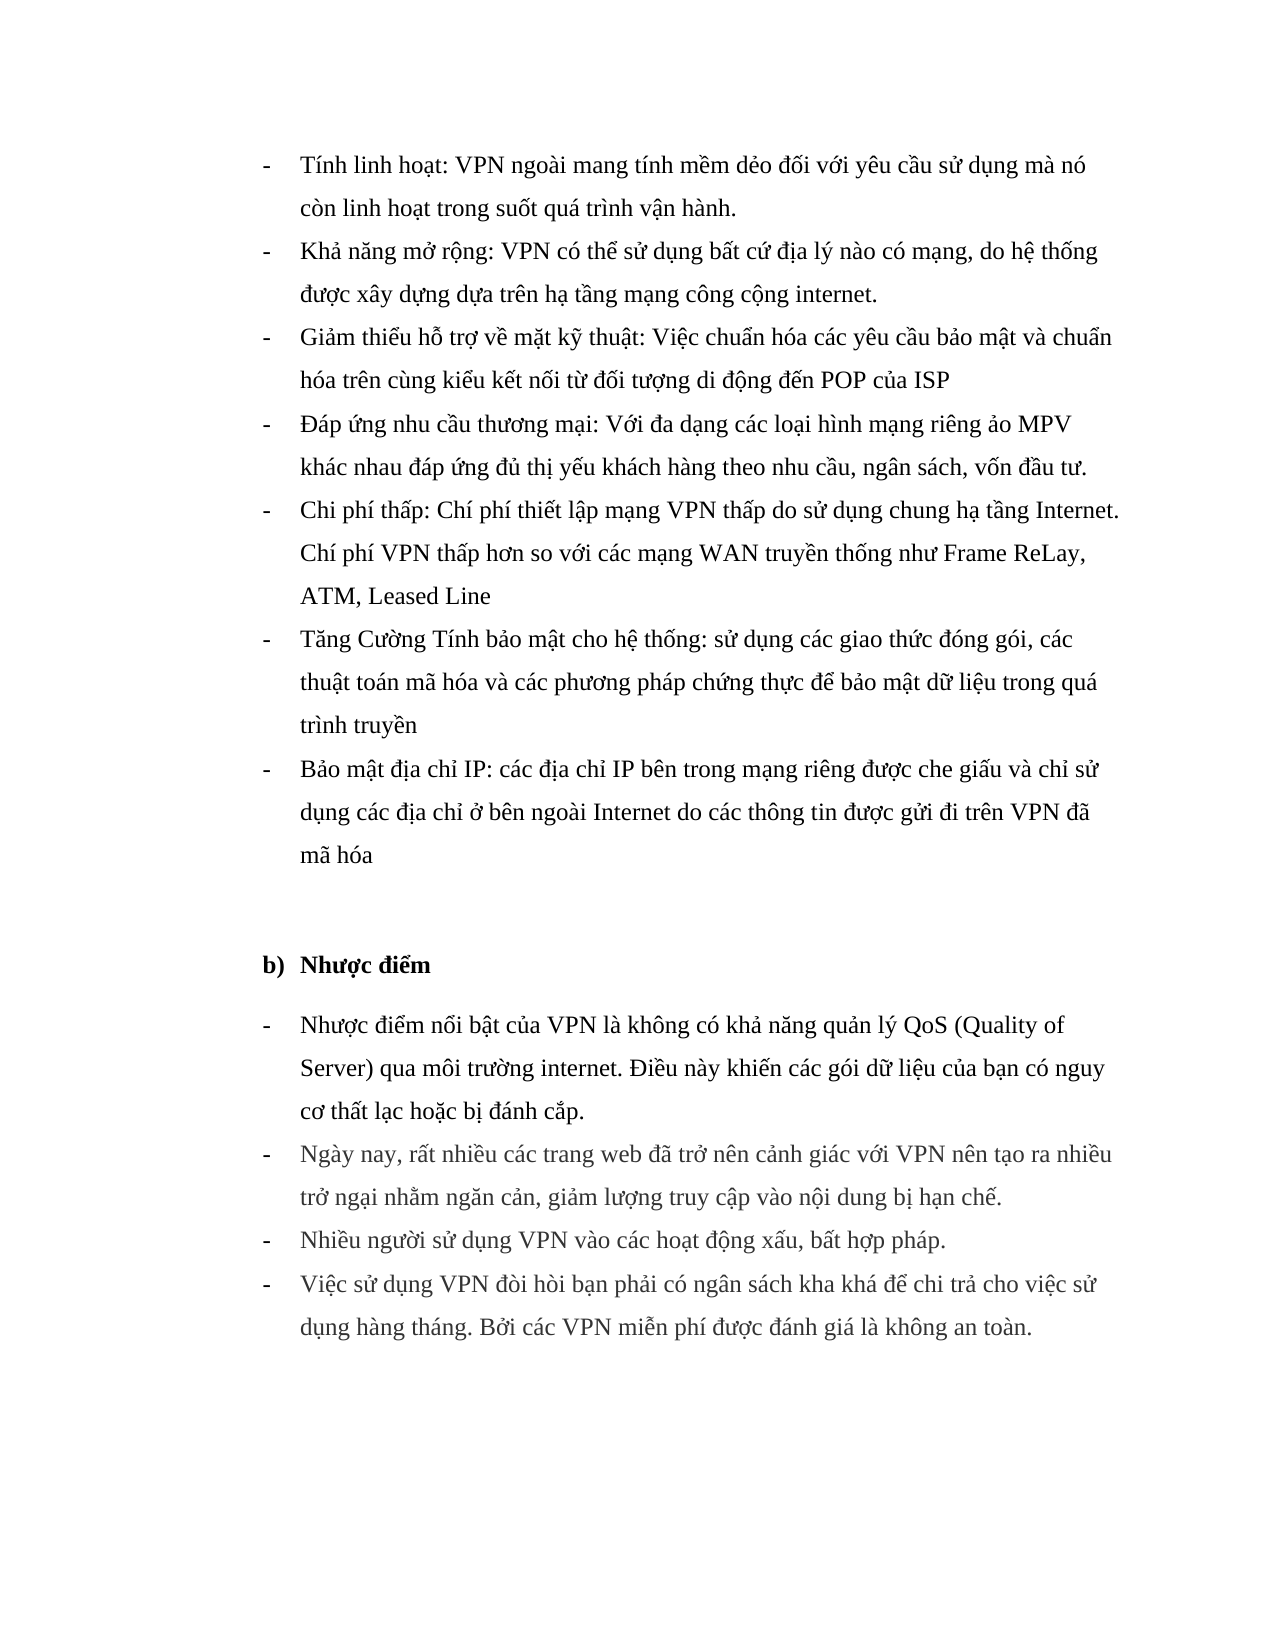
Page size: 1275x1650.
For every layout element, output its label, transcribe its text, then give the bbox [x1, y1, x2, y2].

list Tăng Cường Tính bảo mật cho hệ thống: sử dụng các giao thức đóng gói, các thuật toán mã hóa và các phương pháp chứng thực để bảo mật dữ liệu trong quá trình truyền [262, 624, 1125, 739]
list Khả năng mở rộng: VPN có thể sử dụng bất cứ địa lý nào có mạng, do hệ thống được xây dựng dựa trên hạ tầng mạng công cộng internet. [262, 236, 1125, 308]
list Ngày nay, rất nhiều các trang web đã trở nên cảnh giác với VPN nên tạo ra nhiều trở ngại nhằm ngăn cản, giảm lượng truy cập vào nội dung bị hạn chế. [262, 1139, 1125, 1211]
list Nhược điểm nổi bật của VPN là không có khả năng quản lý QoS (Quality of Server) qua môi trường internet. Điều này khiến các gói dữ liệu của bạn có nguy cơ thất lạc hoặc bị đánh cắp. [262, 1010, 1125, 1125]
list Tính linh hoạt: VPN ngoài mang tính mềm dẻo đối với yêu cầu sử dụng mà nó còn linh hoạt trong suốt quá trình vận hành. [262, 150, 1125, 222]
list Chi phí thấp: Chí phí thiết lập mạng VPN thấp do sử dụng chung hạ tầng Internet. Chí phí VPN thấp hơn so với các mạng WAN truyền thống như Frame ReLay, ATM, Leased Line [262, 495, 1125, 610]
list Đáp ứng nhu cầu thương mại: Với đa dạng các loại hình mạng riêng ảo MPV khác nhau đáp ứng đủ thị yếu khách hàng theo nhu cầu, ngân sách, vốn đầu tư. [262, 409, 1125, 481]
list Nhược điểm [262, 950, 1125, 979]
list Nhiều người sử dụng VPN vào các hoạt động xấu, bất hợp pháp. [262, 1226, 1125, 1254]
list Bảo mật địa chỉ IP: các địa chỉ IP bên trong mạng riêng được che giấu và chỉ sử dụng các địa chỉ ở bên ngoài Internet do các thông tin được gửi đi trên VPN đã mã hóa [262, 754, 1125, 869]
list Giảm thiểu hỗ trợ về mặt kỹ thuật: Việc chuẩn hóa các yêu cầu bảo mật và chuẩn hóa trên cùng kiểu kết nối từ đối tượng di động đến POP của ISP [262, 322, 1125, 394]
list Việc sử dụng VPN đòi hòi bạn phải có ngân sách kha khá để chi trả cho việc sử dụng hàng tháng. Bởi các VPN miễn phí được đánh giá là không an toàn. [262, 1269, 1125, 1341]
